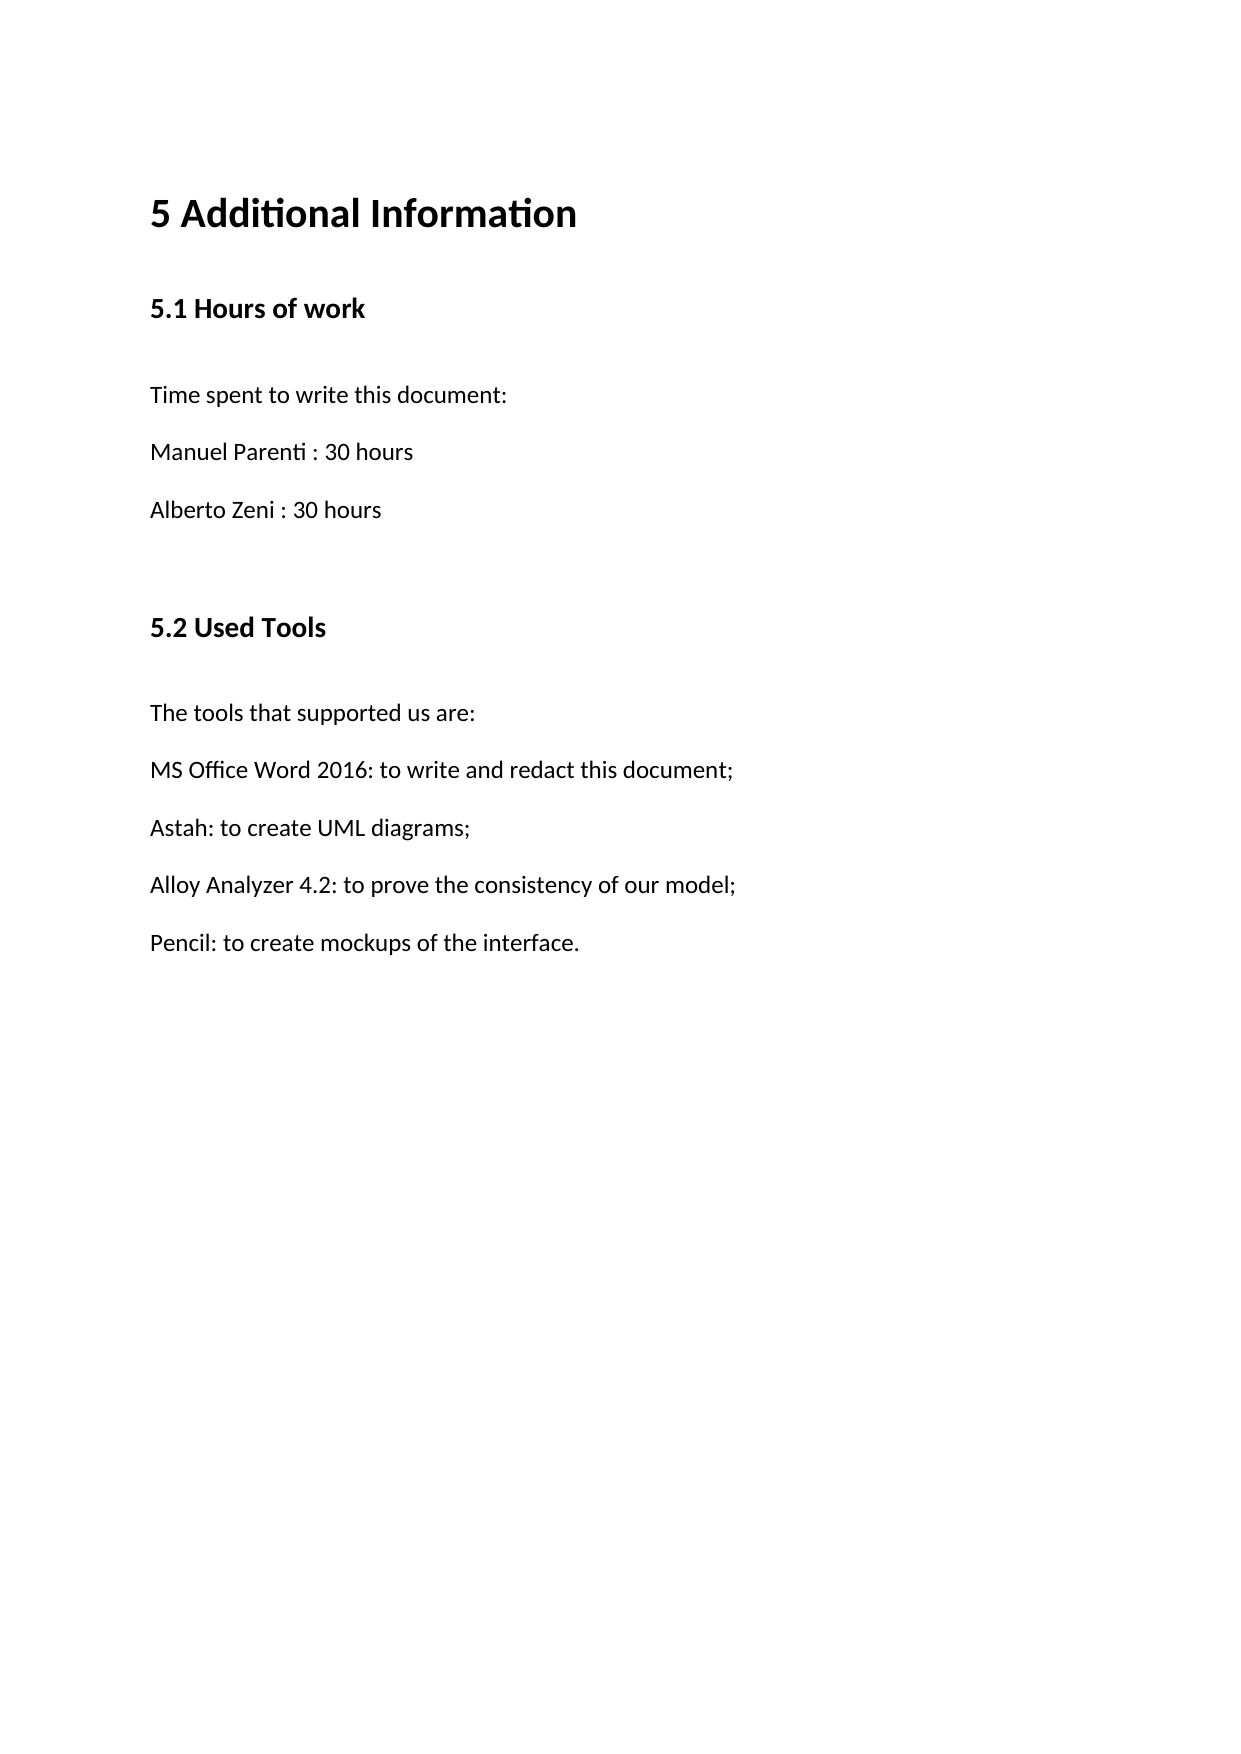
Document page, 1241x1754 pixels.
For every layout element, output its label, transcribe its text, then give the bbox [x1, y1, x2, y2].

text Astah: to create UML diagrams; [150, 812, 1090, 842]
text Alberto Zeni : 30 hours [150, 494, 1090, 524]
text The tools that supported us are: [150, 697, 1090, 728]
text Time spent to write this document: [150, 379, 1090, 409]
text Alloy Analyzer 4.2: to prove the consistency of our model; [150, 869, 1090, 900]
subtitle 5.1 Hours of work [150, 291, 1090, 326]
text Pencil: to create mockups of the interface. [150, 927, 1090, 957]
text Manuel Parenti : 30 hours [150, 436, 1090, 467]
text MS Office Word 2016: to write and redact this document; [150, 754, 1090, 785]
subtitle 5.2 Used Tools [150, 609, 1090, 644]
subtitle 5 Additional Information [150, 187, 1090, 238]
